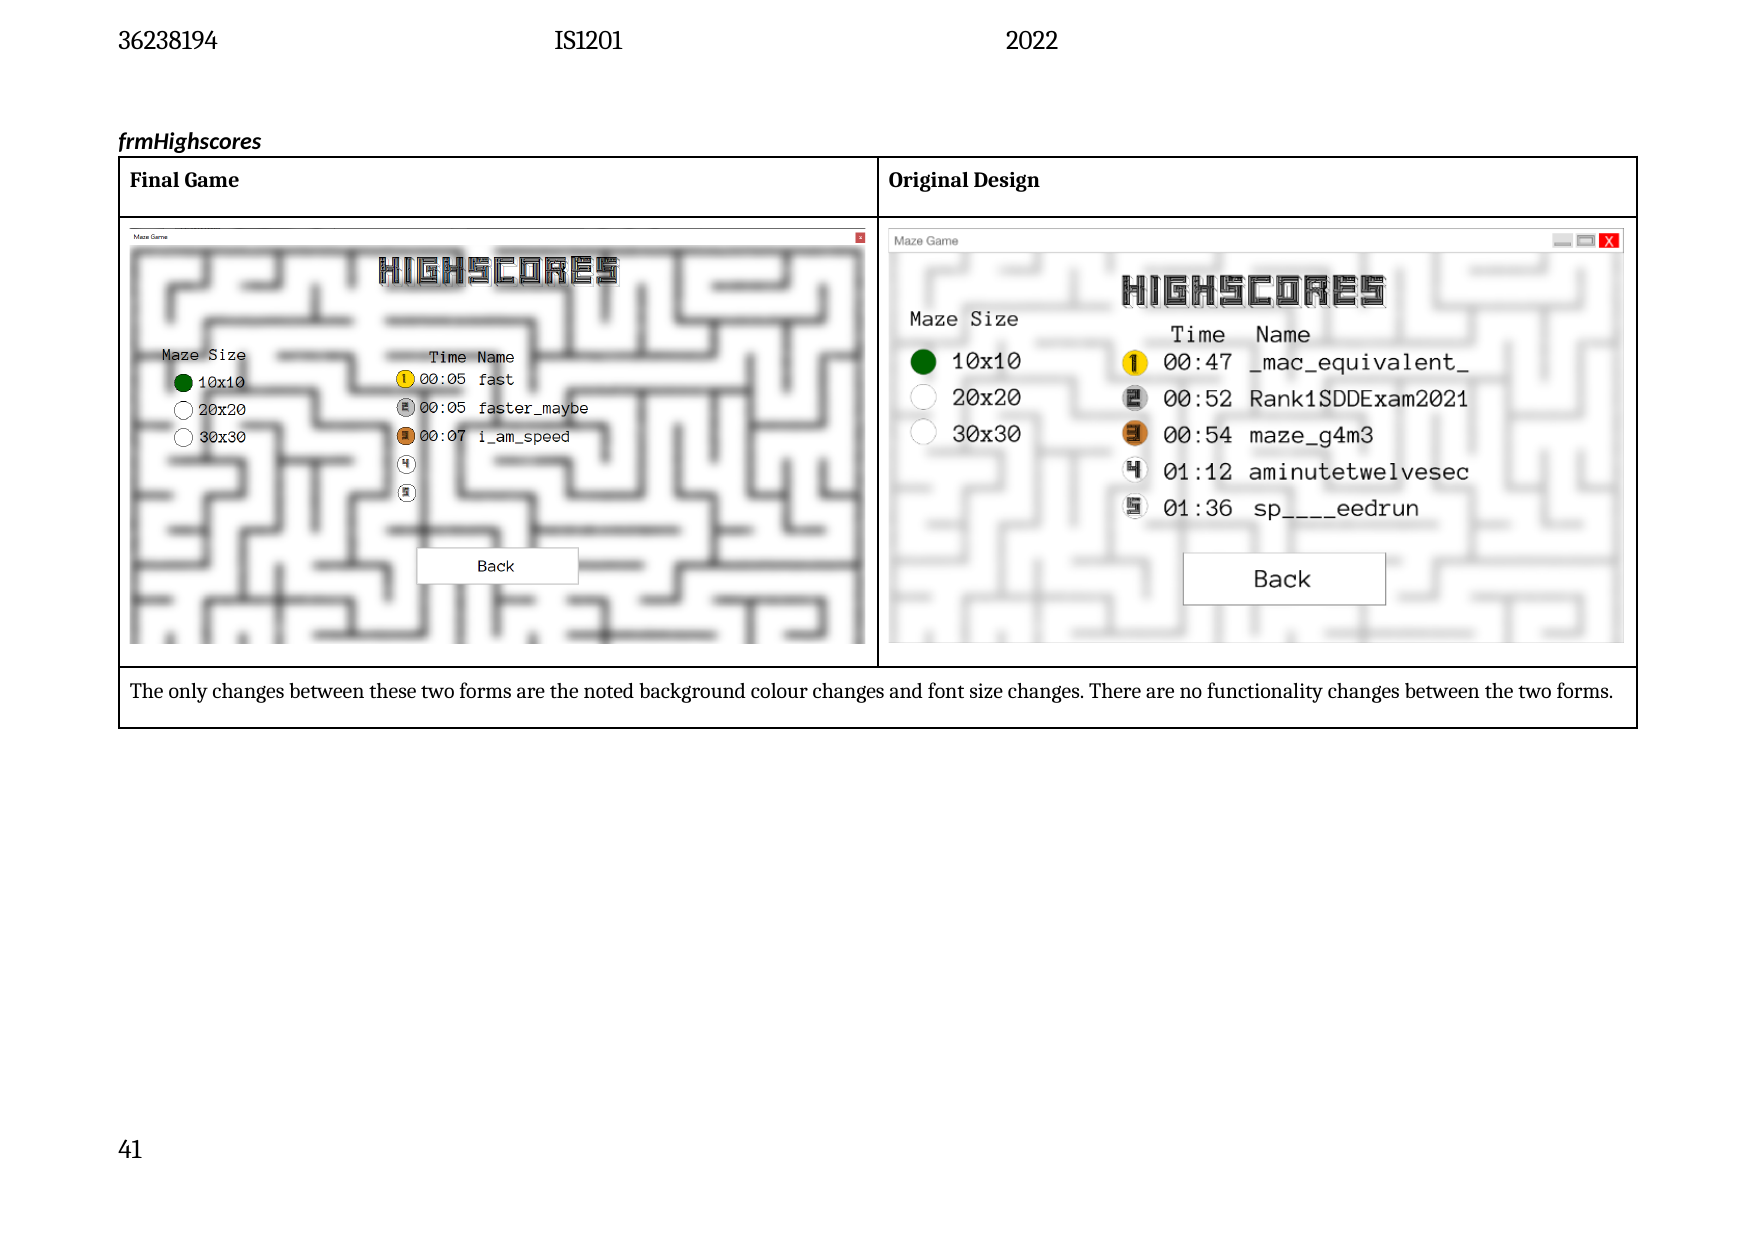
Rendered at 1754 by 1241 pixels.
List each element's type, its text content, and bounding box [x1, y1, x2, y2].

table_cell [120, 218, 877, 666]
table_header Original Design [879, 158, 1636, 216]
table_cell The only changes between these two forms are the noted background colour changes and font size changes. There are no functionality changes between the two forms. [120, 668, 1636, 727]
table_header Final Game [120, 158, 877, 216]
picture [129, 228, 866, 644]
table_cell [879, 218, 1636, 666]
picture [888, 228, 1625, 644]
subtitle frmHighscores [118, 126, 1636, 156]
